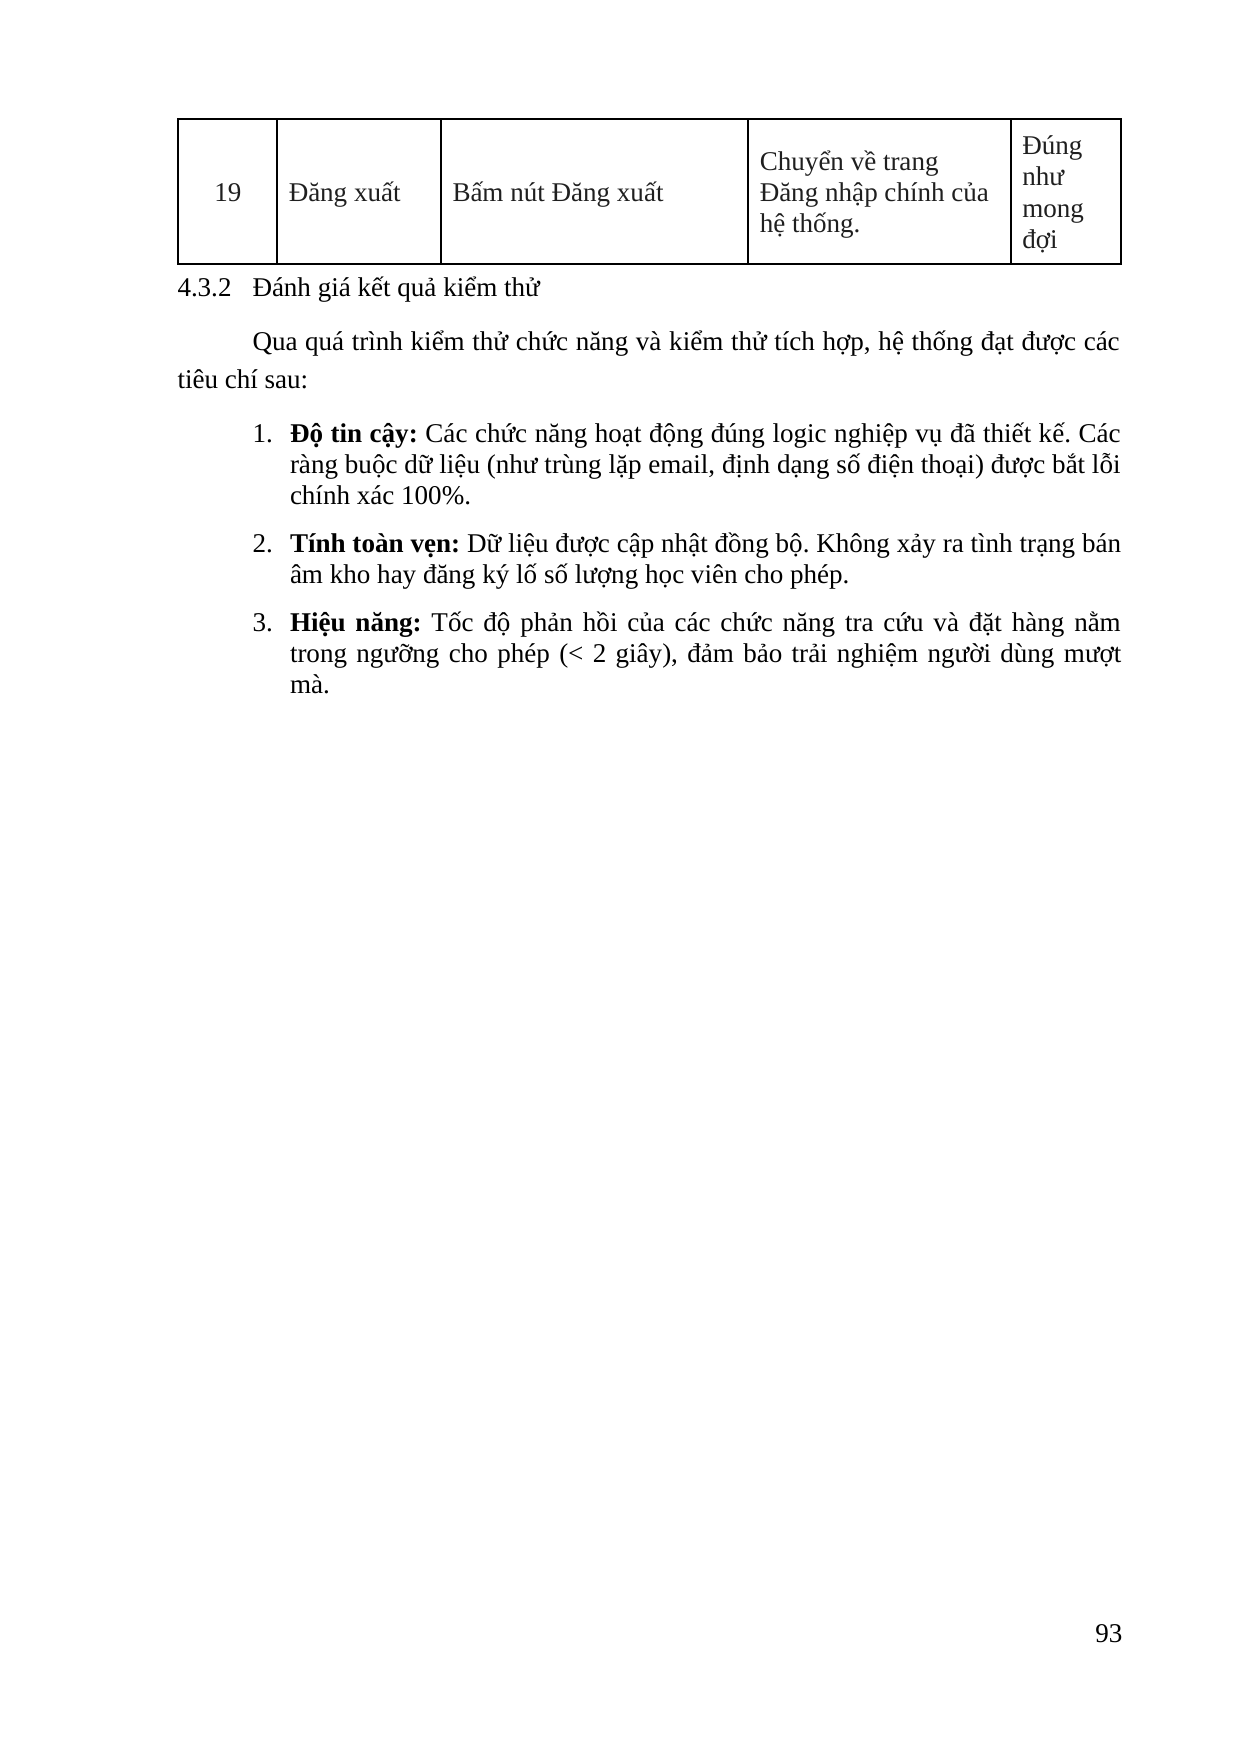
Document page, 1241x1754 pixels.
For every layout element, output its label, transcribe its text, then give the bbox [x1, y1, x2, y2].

table_cell Đúng như mong đợi [1012, 120, 1120, 263]
list Độ tin cậy: Các chức năng hoạt động đúng logic nghiệp vụ đã thiết kế. Các ràng buộc dữ liệu (như trùng lặp email, định dạng số điện thoại) được bắt lỗi chính xác 100%. [252, 417, 1122, 510]
text Qua quá trình kiểm thử chức năng và kiểm thử tích hợp, hệ thống đạt được các tiêu chí sau: [177, 325, 1122, 394]
table_cell Đăng xuất [278, 120, 440, 263]
list Tính toàn vẹn: Dữ liệu được cập nhật đồng bộ. Không xảy ra tình trạng bán âm kho hay đăng ký lố số lượng học viên cho phép. [252, 527, 1122, 589]
table_cell Bấm nút Đăng xuất [442, 120, 747, 263]
subtitle Đánh giá kết quả kiểm thử [177, 271, 1122, 303]
list Hiệu năng: Tốc độ phản hồi của các chức năng tra cứu và đặt hàng nằm trong ngưỡng cho phép (< 2 giây), đảm bảo trải nghiệm người dùng mượt mà. [252, 606, 1122, 699]
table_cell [749, 120, 1010, 263]
table_cell 19 [179, 120, 276, 263]
